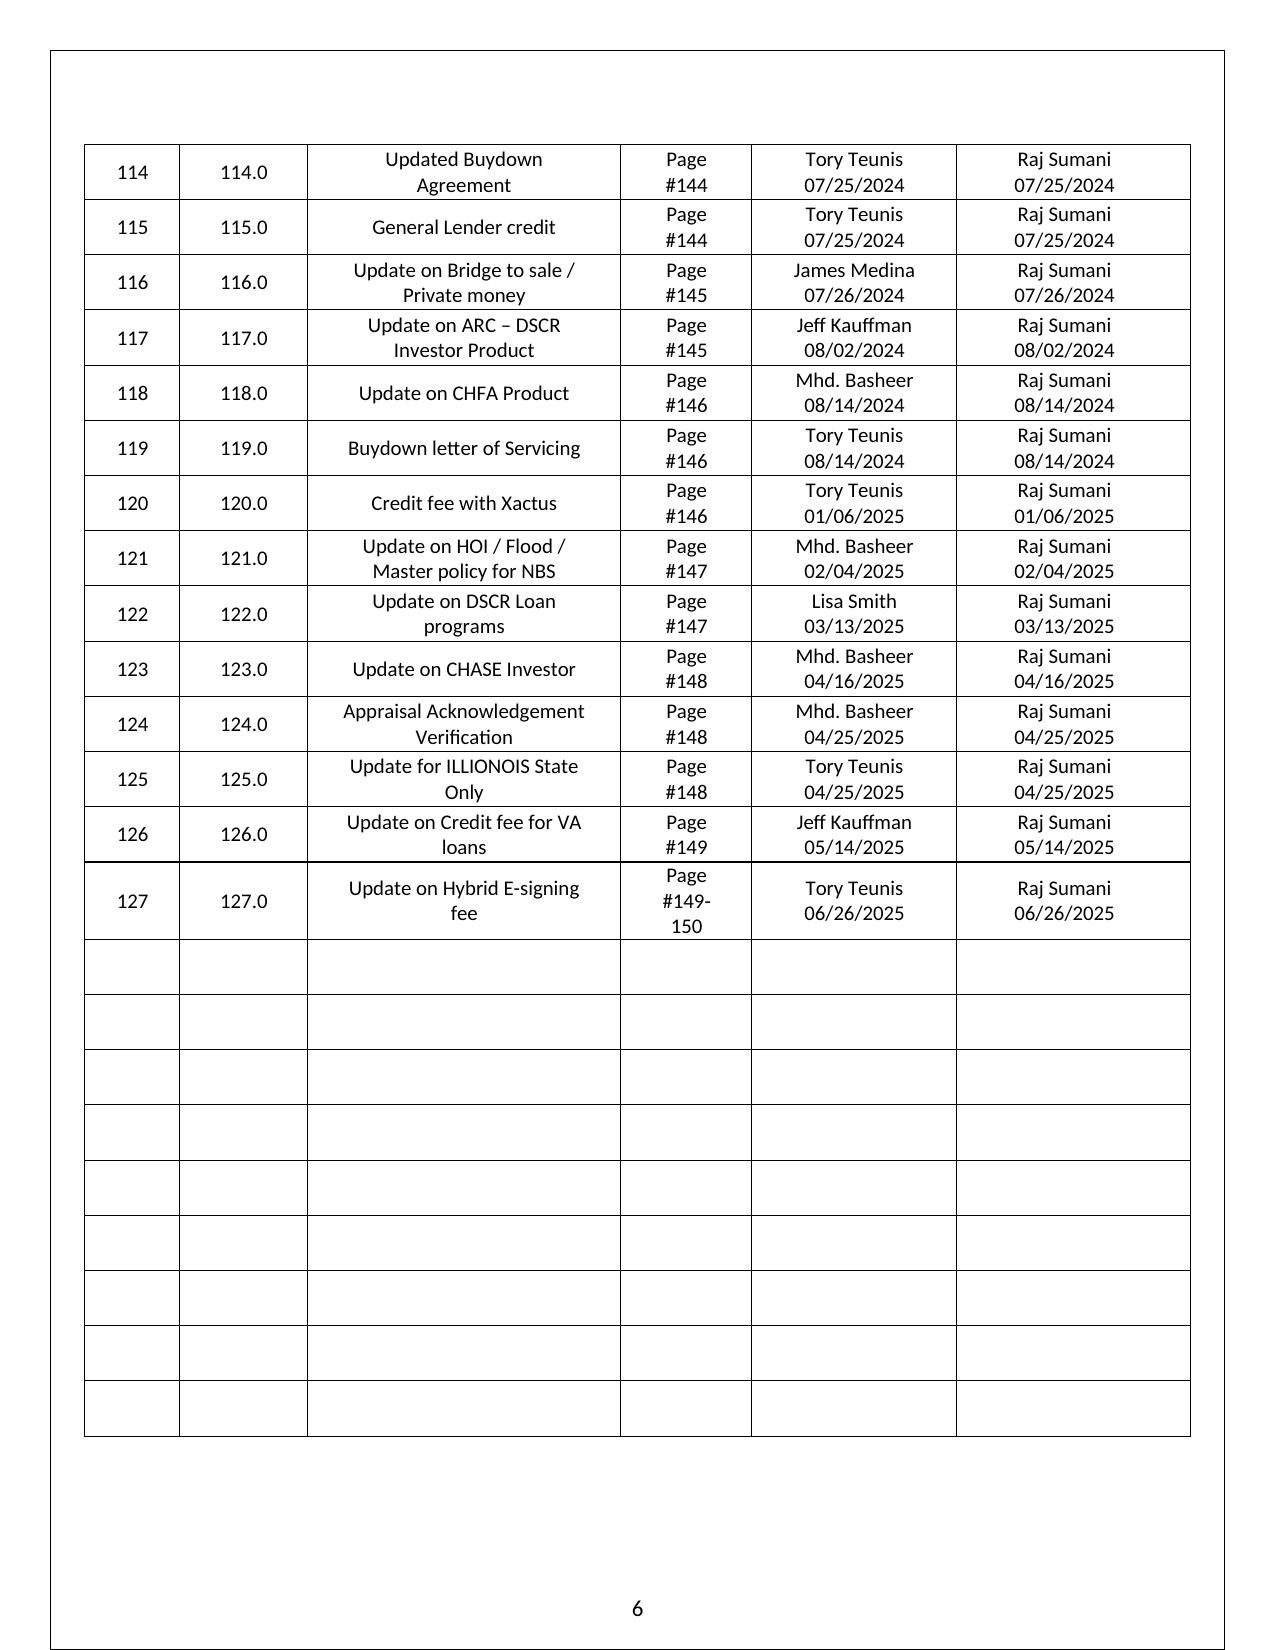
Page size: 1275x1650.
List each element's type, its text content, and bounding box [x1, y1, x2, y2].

table_cell Lisa Smith 03/13/2025 [752, 586, 956, 641]
table_cell Tory Teunis 04/25/2025 [752, 752, 956, 806]
table_cell Update on CHFA Product [308, 366, 620, 420]
table_cell [85, 1161, 179, 1215]
table_cell [957, 1050, 1190, 1104]
table_cell [621, 995, 751, 1049]
table_cell Tory Teunis 07/25/2024 [752, 145, 956, 199]
table_cell [308, 1271, 620, 1325]
table_cell [752, 1216, 956, 1270]
table_cell 117.0 [180, 310, 307, 364]
table_cell Page #148 [621, 697, 751, 751]
table_cell [752, 1050, 956, 1104]
table_cell Mhd. Basheer 04/25/2025 [752, 697, 956, 751]
table_cell [180, 1271, 307, 1325]
table_cell [85, 1050, 179, 1104]
table_cell 126.0 [180, 807, 307, 861]
table_cell Updated Buydown Agreement [308, 145, 620, 199]
table_cell 119 [85, 421, 179, 475]
table_cell 120.0 [180, 476, 307, 530]
table_cell [621, 1161, 751, 1215]
table_cell Page #149 [621, 807, 751, 861]
table_cell Credit fee with Xactus [308, 476, 620, 530]
table_cell [621, 1381, 751, 1436]
table_cell [957, 1381, 1190, 1436]
table_cell [957, 1271, 1190, 1325]
table_cell Raj Sumani 01/06/2025 [957, 476, 1190, 530]
table_cell [85, 1105, 179, 1159]
table_cell [85, 1216, 179, 1270]
table_cell Page #145 [621, 310, 751, 364]
table_cell [621, 940, 751, 994]
table_cell Page #146 [621, 476, 751, 530]
table_cell [180, 995, 307, 1049]
table_cell Buydown letter of Servicing [308, 421, 620, 475]
table_cell [85, 1271, 179, 1325]
table_cell [180, 1326, 307, 1380]
table_cell [752, 1326, 956, 1380]
table_cell Raj Sumani 07/25/2024 [957, 145, 1190, 199]
table_cell [308, 1161, 620, 1215]
table_cell 125.0 [180, 752, 307, 806]
table_cell 124 [85, 697, 179, 751]
table_cell [180, 1105, 307, 1159]
table_cell 125 [85, 752, 179, 806]
table_cell [180, 1050, 307, 1104]
table_cell [308, 1050, 620, 1104]
table_cell Tory Teunis 06/26/2025 [752, 863, 956, 939]
table_cell James Medina 07/26/2024 [752, 255, 956, 309]
table_cell Raj Sumani 02/04/2025 [957, 531, 1190, 585]
table_cell Raj Sumani 07/26/2024 [957, 255, 1190, 309]
table_cell [957, 1161, 1190, 1215]
table_cell [85, 940, 179, 994]
table_cell Mhd. Basheer 04/16/2025 [752, 642, 956, 696]
table_cell Update on DSCR Loan programs [308, 586, 620, 641]
table_cell Page #145 [621, 255, 751, 309]
table_cell 114 [85, 145, 179, 199]
table_cell 124.0 [180, 697, 307, 751]
table_cell 115.0 [180, 200, 307, 254]
table_cell [308, 995, 620, 1049]
table_cell General Lender credit [308, 200, 620, 254]
table_cell 115 [85, 200, 179, 254]
table_cell [621, 1105, 751, 1159]
table_cell Raj Sumani 03/13/2025 [957, 586, 1190, 641]
table_cell Raj Sumani 05/14/2025 [957, 807, 1190, 861]
table_cell Raj Sumani 04/25/2025 [957, 752, 1190, 806]
table_cell [752, 940, 956, 994]
table_cell Raj Sumani 08/14/2024 [957, 421, 1190, 475]
table_cell Jeff Kauffman 08/02/2024 [752, 310, 956, 364]
table_cell [752, 1161, 956, 1215]
table_cell 123 [85, 642, 179, 696]
table_cell [308, 1105, 620, 1159]
table_cell 114.0 [180, 145, 307, 199]
table_cell Page #149-150 [621, 863, 751, 939]
table_cell Mhd. Basheer 02/04/2025 [752, 531, 956, 585]
table_cell [180, 1381, 307, 1436]
table_cell Raj Sumani 08/14/2024 [957, 366, 1190, 420]
table_cell [621, 1326, 751, 1380]
table_cell 117 [85, 310, 179, 364]
table_cell Update on ARC – DSCR Investor Product [308, 310, 620, 364]
table_cell Page #146 [621, 366, 751, 420]
table_cell Update on Hybrid E-signing fee [308, 863, 620, 939]
table_cell 127 [85, 863, 179, 939]
table_cell 121.0 [180, 531, 307, 585]
table_cell 123.0 [180, 642, 307, 696]
table_cell [957, 1105, 1190, 1159]
table_cell 122.0 [180, 586, 307, 641]
table_cell 118 [85, 366, 179, 420]
table_cell Raj Sumani 04/25/2025 [957, 697, 1190, 751]
table_cell [180, 1216, 307, 1270]
table_cell Tory Teunis 01/06/2025 [752, 476, 956, 530]
table_cell Raj Sumani 04/16/2025 [957, 642, 1190, 696]
table_cell Tory Teunis 07/25/2024 [752, 200, 956, 254]
table_cell Update on Credit fee for VA loans [308, 807, 620, 861]
table_cell 118.0 [180, 366, 307, 420]
table_cell [621, 1271, 751, 1325]
table_cell [85, 1326, 179, 1380]
table_cell Tory Teunis 08/14/2024 [752, 421, 956, 475]
table_cell [957, 1216, 1190, 1270]
table_cell Raj Sumani 06/26/2025 [957, 863, 1190, 939]
table_cell 119.0 [180, 421, 307, 475]
table_cell Page #144 [621, 145, 751, 199]
table_cell [85, 1381, 179, 1436]
table_cell [957, 940, 1190, 994]
table_cell Update on HOI / Flood / Master policy for NBS [308, 531, 620, 585]
table_cell Update on CHASE Investor [308, 642, 620, 696]
table_cell Appraisal Acknowledgement Verification [308, 697, 620, 751]
table_cell [752, 1381, 956, 1436]
table_cell [621, 1216, 751, 1270]
table_cell Page #144 [621, 200, 751, 254]
table_cell [957, 995, 1190, 1049]
table_cell Raj Sumani 08/02/2024 [957, 310, 1190, 364]
table_cell Page #146 [621, 421, 751, 475]
table_cell 120 [85, 476, 179, 530]
table_cell [308, 940, 620, 994]
table_cell Update on Bridge to sale / Private money [308, 255, 620, 309]
table_cell Page #148 [621, 752, 751, 806]
table_cell [308, 1381, 620, 1436]
table_cell 116.0 [180, 255, 307, 309]
table_cell [308, 1216, 620, 1270]
table_cell Mhd. Basheer 08/14/2024 [752, 366, 956, 420]
table_cell [180, 1161, 307, 1215]
table_cell [308, 1326, 620, 1380]
table_cell 122 [85, 586, 179, 641]
table_cell Page #147 [621, 531, 751, 585]
table_cell 127.0 [180, 863, 307, 939]
table_cell Jeff Kauffman 05/14/2025 [752, 807, 956, 861]
table_cell [621, 1050, 751, 1104]
table_cell 121 [85, 531, 179, 585]
table_cell Update for ILLIONOIS State Only [308, 752, 620, 806]
table_cell [85, 995, 179, 1049]
table_cell [752, 1105, 956, 1159]
table_cell Raj Sumani 07/25/2024 [957, 200, 1190, 254]
table_cell [957, 1326, 1190, 1380]
table_cell 126 [85, 807, 179, 861]
table_cell [180, 940, 307, 994]
table_cell Page #147 [621, 586, 751, 641]
table_cell Page #148 [621, 642, 751, 696]
table_cell [752, 1271, 956, 1325]
table_cell [752, 995, 956, 1049]
table_cell 116 [85, 255, 179, 309]
